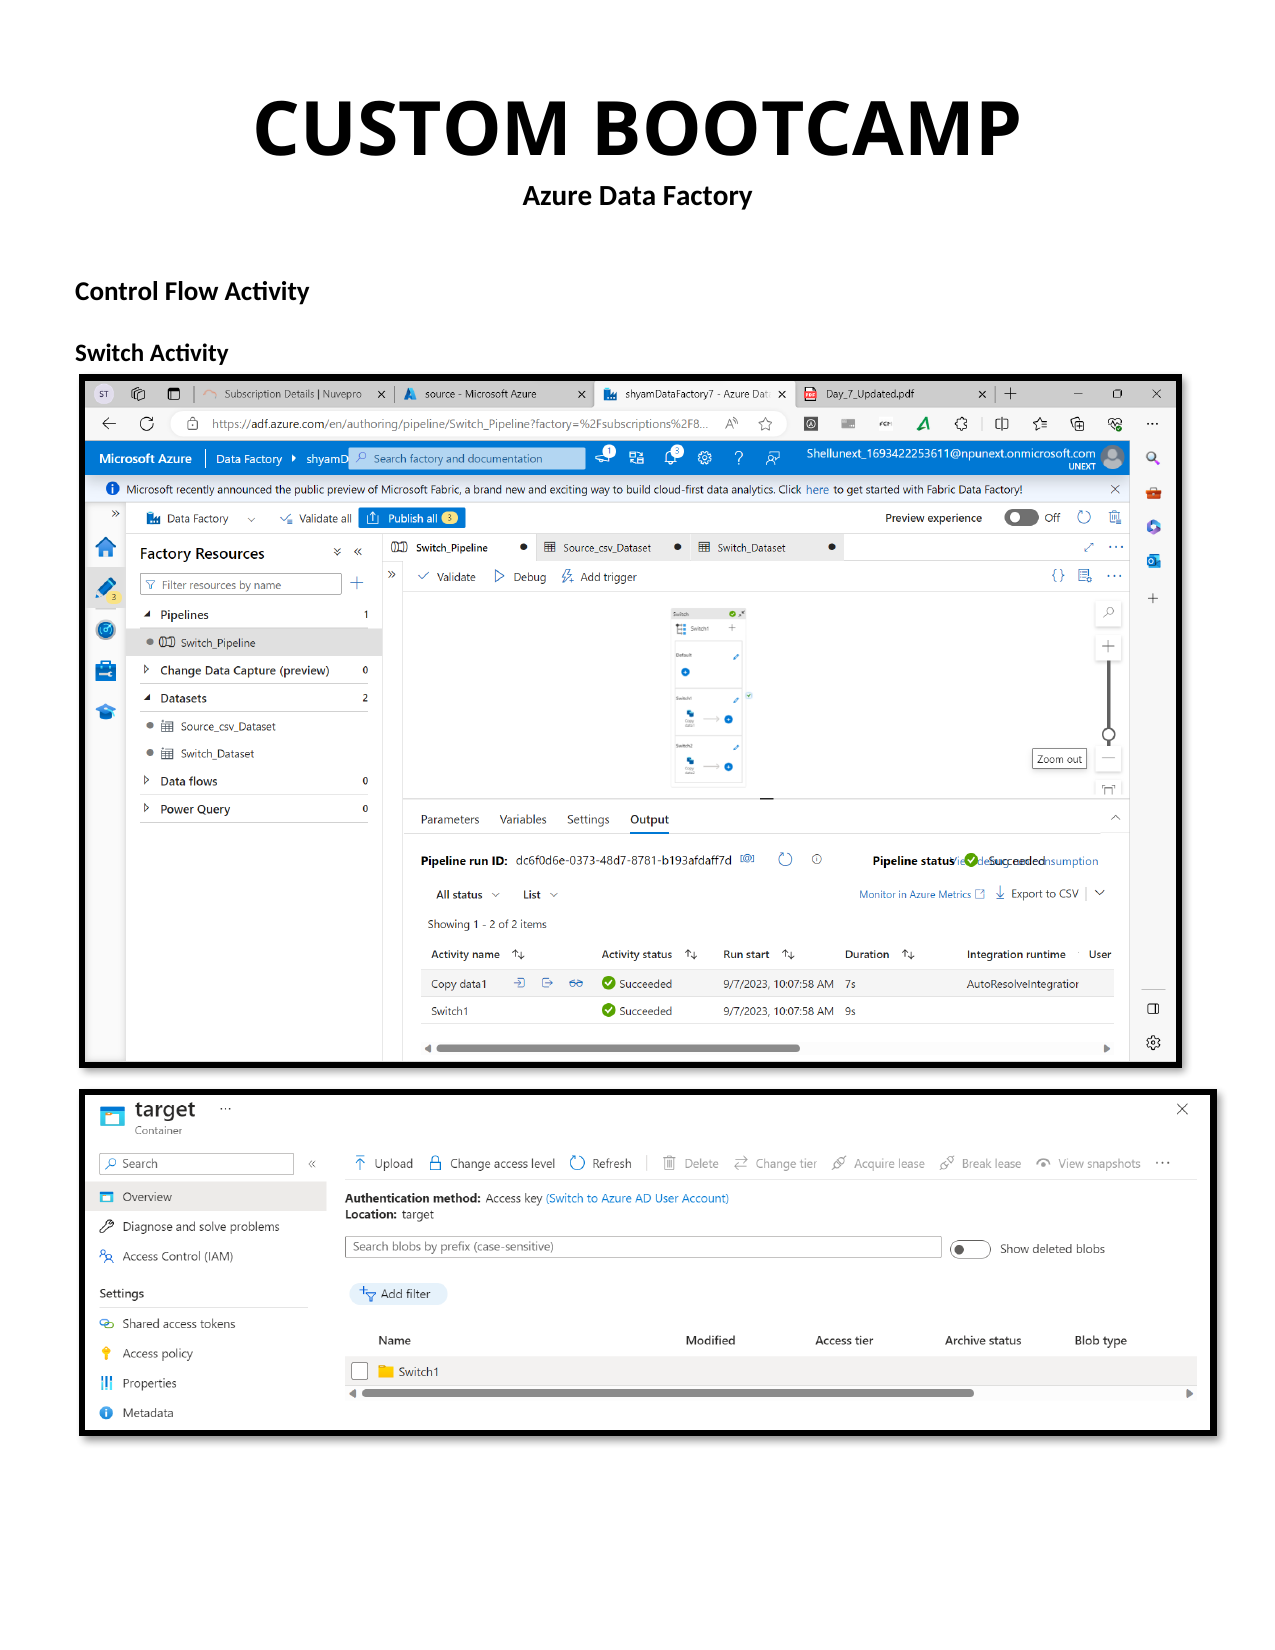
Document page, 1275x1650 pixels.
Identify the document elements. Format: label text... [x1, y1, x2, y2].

picture [85, 381, 1176, 1062]
text Azure Data Factory [75, 177, 1200, 213]
text CUSTOM BOOTCAMP [75, 75, 1200, 177]
picture [85, 1095, 1210, 1430]
text Control Flow Activity [75, 274, 1200, 307]
